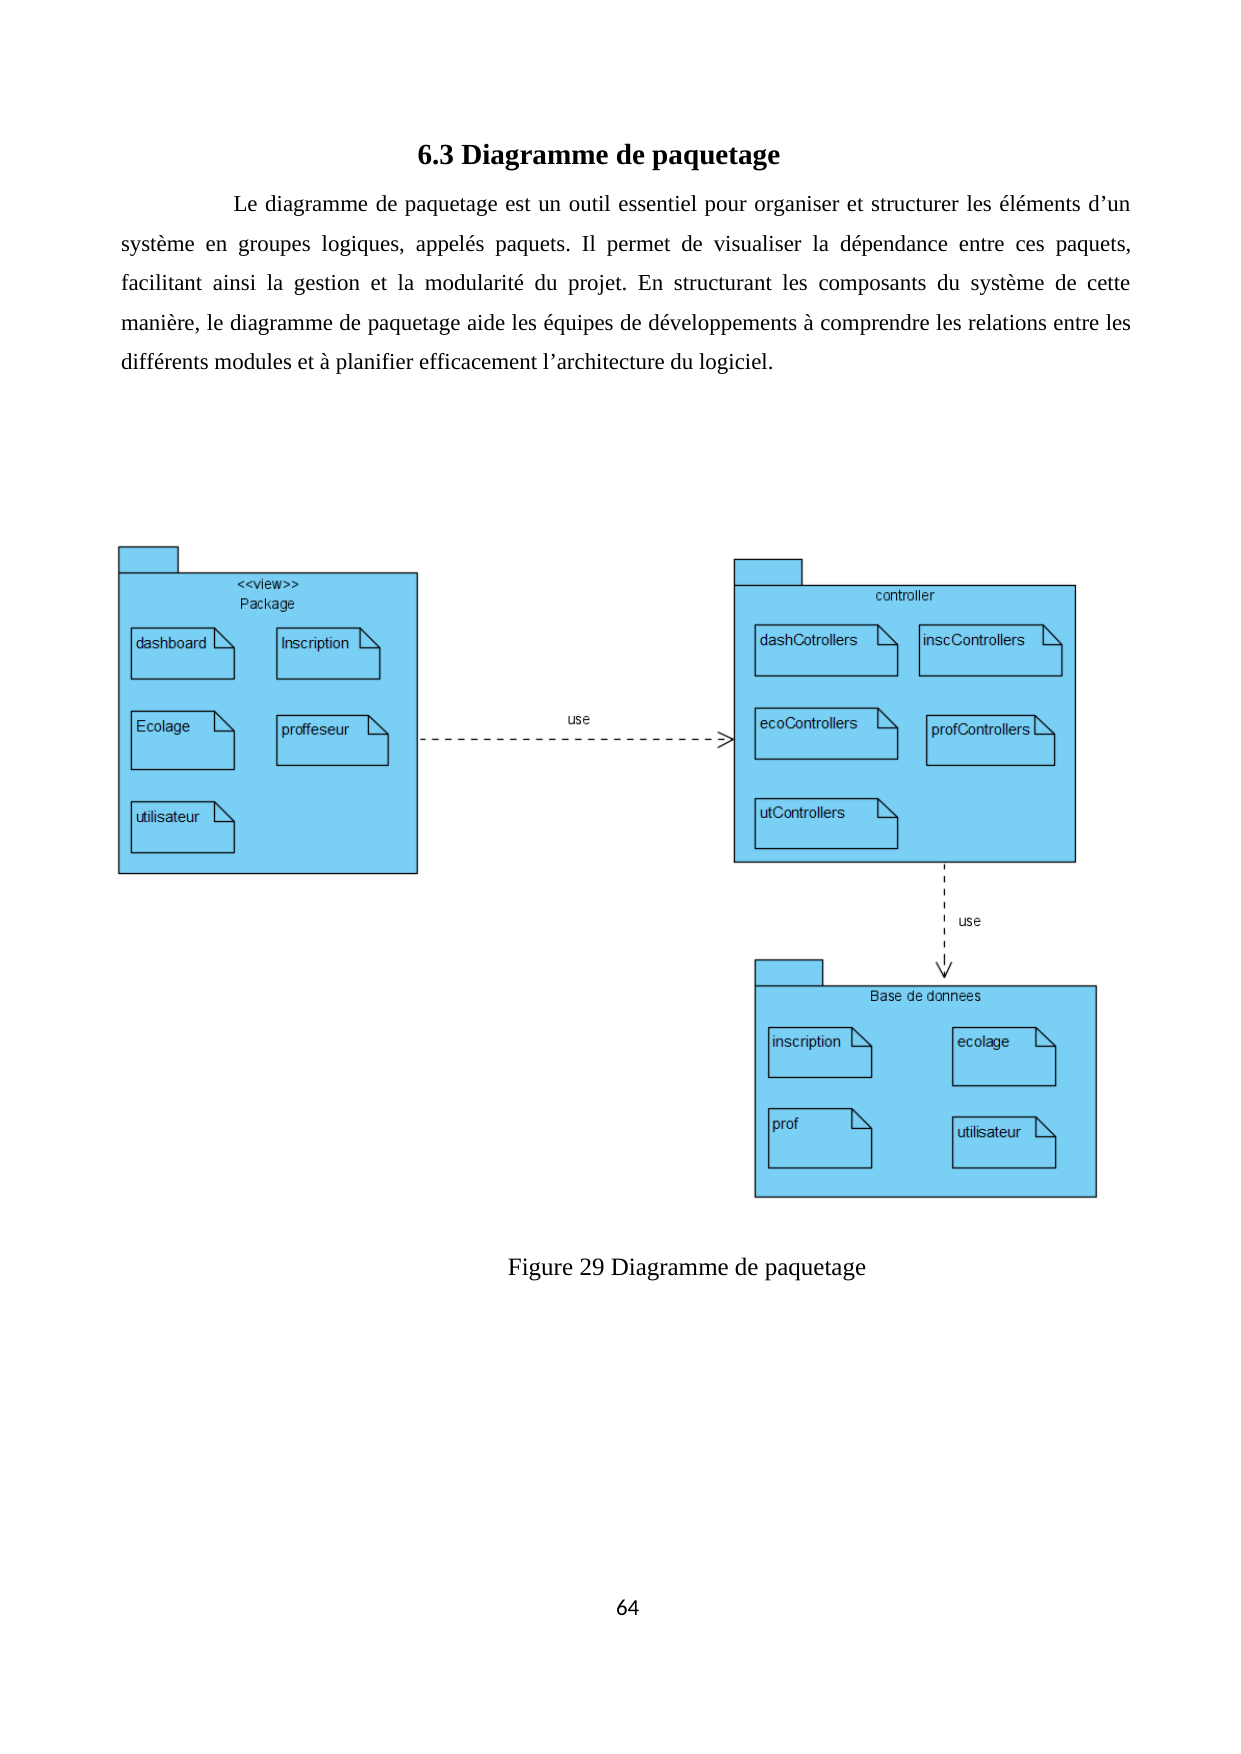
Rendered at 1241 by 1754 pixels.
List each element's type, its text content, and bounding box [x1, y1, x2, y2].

subtitle 6.3 Diagramme de paquetage [46, 137, 1152, 171]
text Le diagramme de paquetage est un outil essentiel pour organiser et structurer les éléments d’un système en groupes logiques, appelés paquets. Il permet de visualiser la dépendance entre ces paquets, facilitant ainsi la gestion et la modularité du projet. En structurant les composants du système de cette manière, le diagramme de paquetage aide les équipes de développements à comprendre les relations entre les différents modules et à planifier efficacement l’architecture du logiciel. [121, 190, 1133, 374]
picture [83, 510, 1181, 1233]
text Figure 29 Diagramme de paquetage [158, 1252, 1078, 1281]
